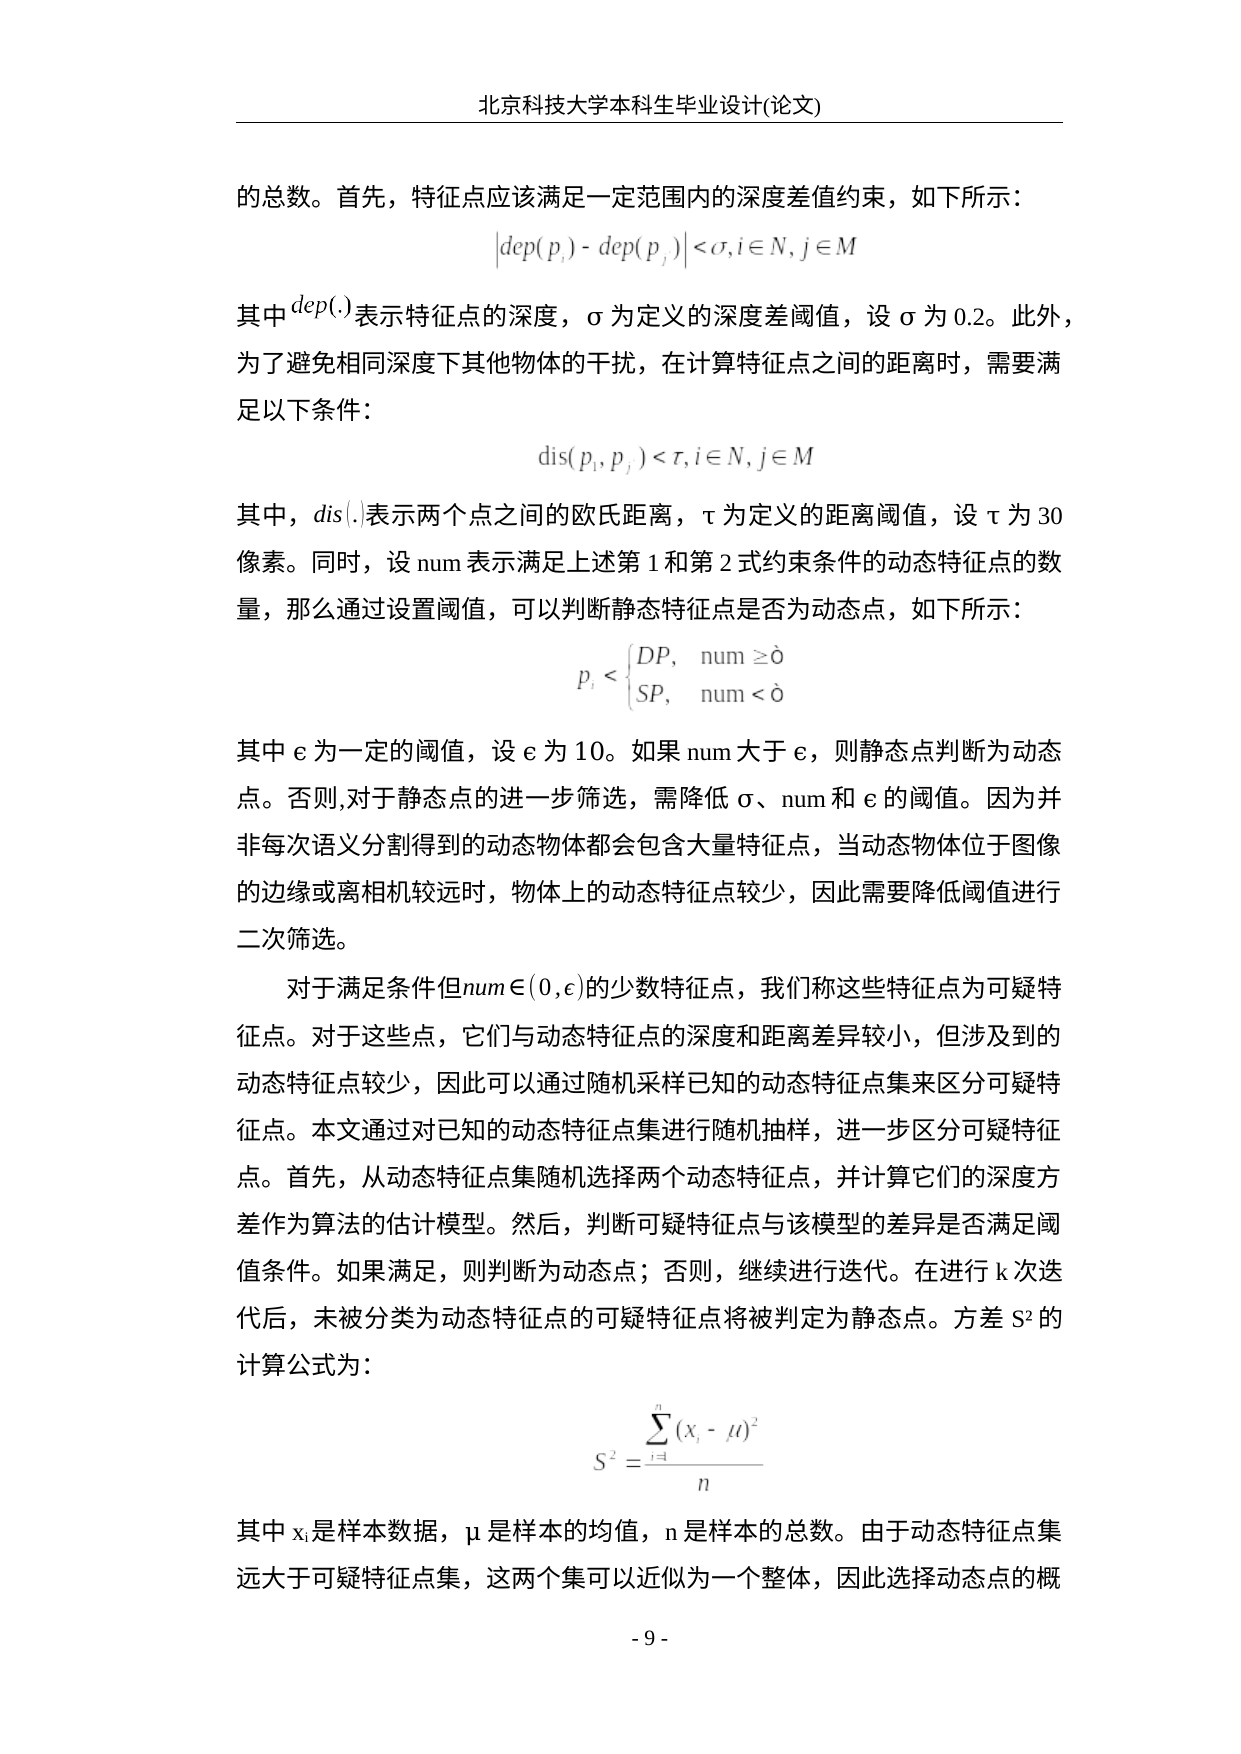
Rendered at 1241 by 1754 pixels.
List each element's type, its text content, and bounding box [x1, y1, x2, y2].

text 其中xi是样本数据，μ是样本的均值，n是样本的总数。由于动态特征点集远大于可疑特征点集，这两个集可以近似为一个整体，因此选择动态点的概率可以表示为： [236, 1512, 1063, 1595]
text (3) [236, 639, 1063, 720]
text 对于满足条件但的少数特征点，我们称这些特征点为可疑特征点。对于这些点，它们与动态特征点的深度和距离差异较小，但涉及到的动态特征点较少，因此可以通过随机采样已知的动态特征点集来区分可疑特征点。本文通过对已知的动态特征点集进行随机抽样，进一步区分可疑特征点。首先，从动态特征点集随机选择两个动态特征点，并计算它们的深度方差作为算法的估计模型。然后，判断可疑特征点与该模型的差异是否满足阈值条件。如果满足，则判断为动态点；否则，继续进行迭代。在进行k次迭代后，未被分类为动态特征点的可疑特征点将被判定为静态点。方差S²的计算公式为： [236, 969, 1063, 1382]
text 设静态特征点集为动态特征点集为。其中N和M分别表示静态特征点和动态特征点的总数。首先，特征点应该满足一定范围内的深度差值约束，如下所示： [236, 177, 1063, 213]
text 其中ϵ为一定的阈值，设ϵ为10。如果num大于ϵ，则静态点判断为动态点。否则,对于静态点的进一步筛选，需降低σ、num和ϵ的阈值。因为并非每次语义分割得到的动态物体都会包含大量特征点，当动态物体位于图像的边缘或离相机较远时，物体上的动态特征点较少，因此需要降低阈值进行二次筛选。 [236, 731, 1063, 956]
text (2) [236, 440, 1063, 485]
text (4) [236, 1395, 1063, 1501]
text 其中表示特征点的深度，σ为定义的深度差阈值，设σ为0.2。此外，为了避免相同深度下其他物体的干扰，在计算特征点之间的距离时，需要满足以下条件： [236, 289, 1063, 426]
text 其中，表示两个点之间的欧氏距离，τ为定义的距离阈值，设τ为30像素。同时，设num表示满足上述第1和第2式约束条件的动态特征点的数量，那么通过设置阈值，可以判断静态特征点是否为动态点，如下所示： [236, 496, 1063, 626]
text (1) [236, 227, 1063, 278]
